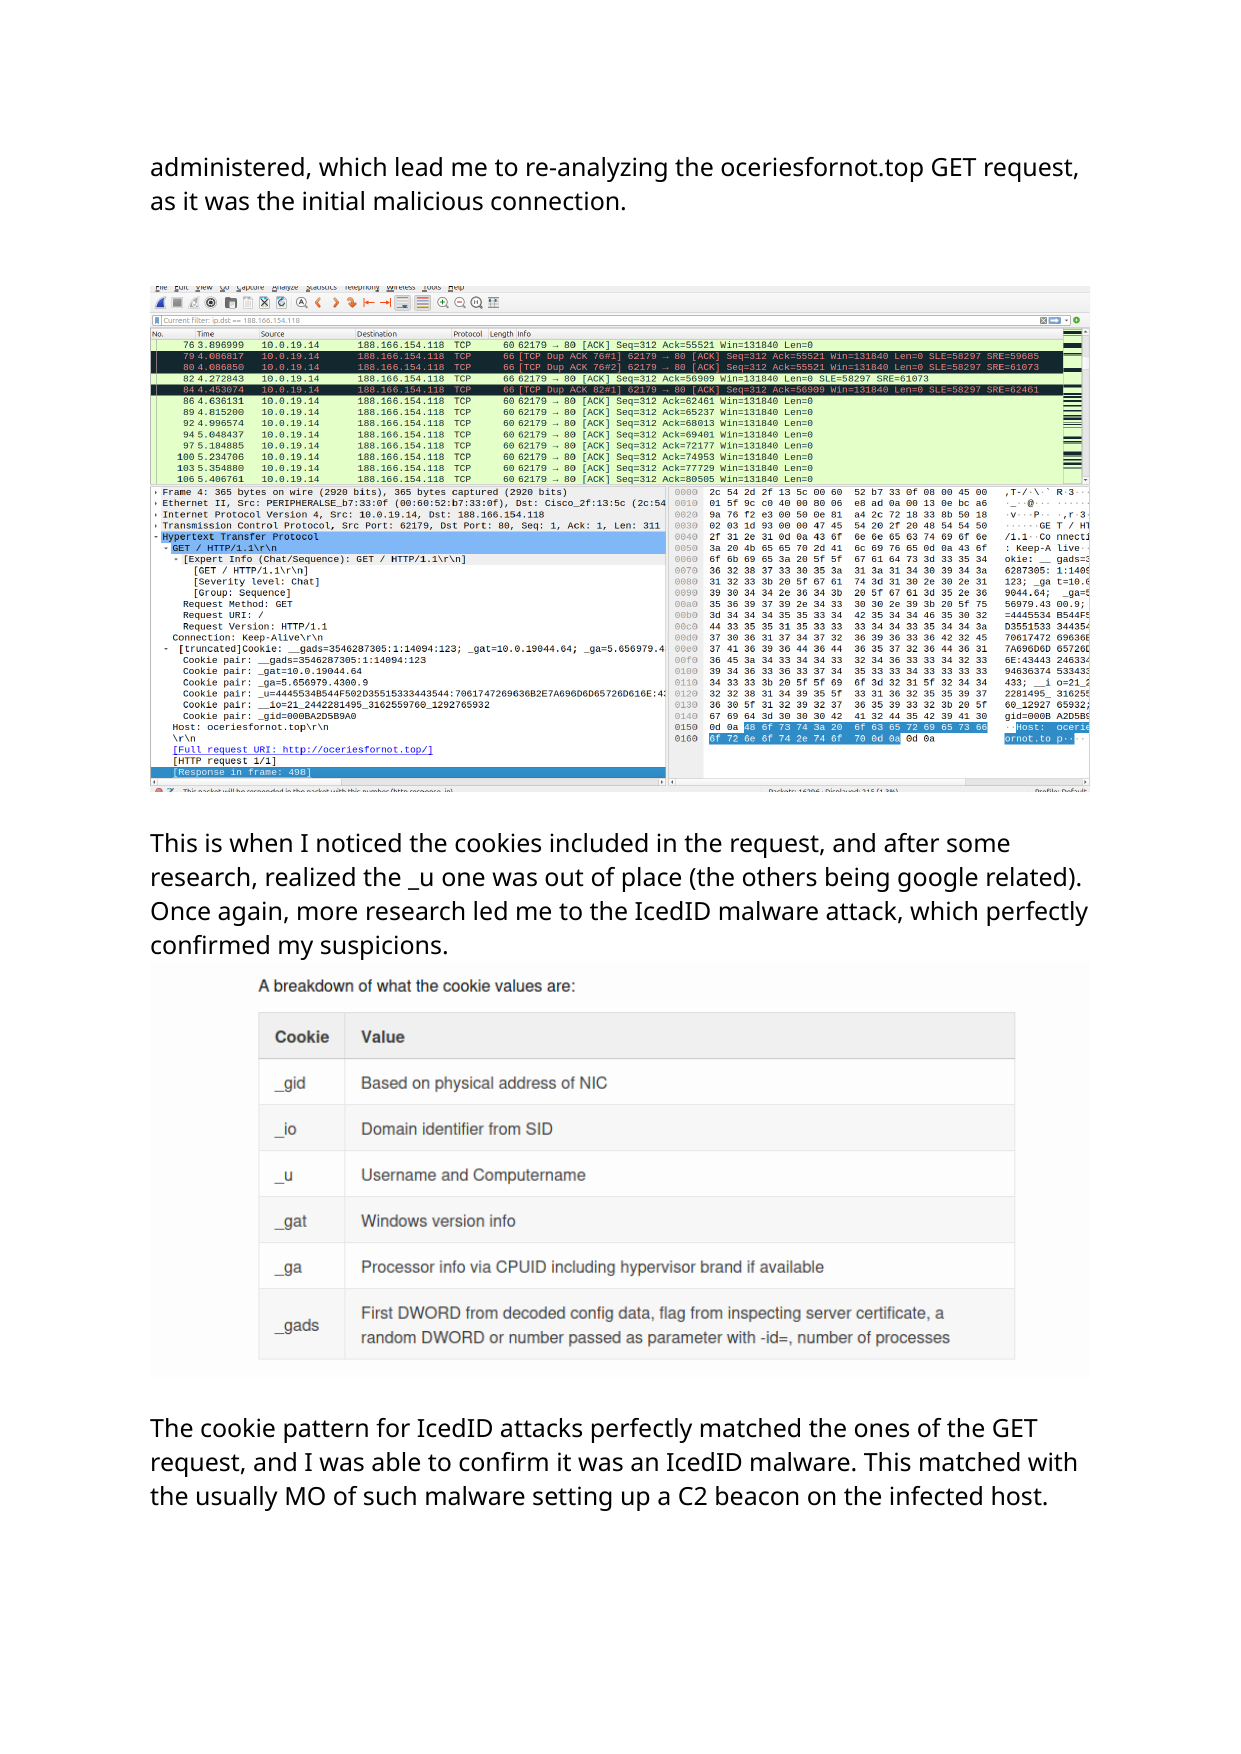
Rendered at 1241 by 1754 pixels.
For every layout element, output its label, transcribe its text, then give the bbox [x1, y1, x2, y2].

text The cookie pattern for IcedID attacks perfectly matched the ones of the GET request, and I was able to confirm it was an IcedID malware. This matched with the usually MO of such malware setting up a C2 beacon on the infected host. [150, 1411, 1090, 1513]
picture [150, 961, 1091, 1377]
picture [150, 286, 1091, 792]
text This is when I noticed the cookies included in the request, and after some research, realized the _u one was out of place (the others being google related). Once again, more research led me to the IcedID malware attack, which perfectly confirmed my suspicions. [150, 826, 1090, 961]
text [150, 150, 1090, 218]
